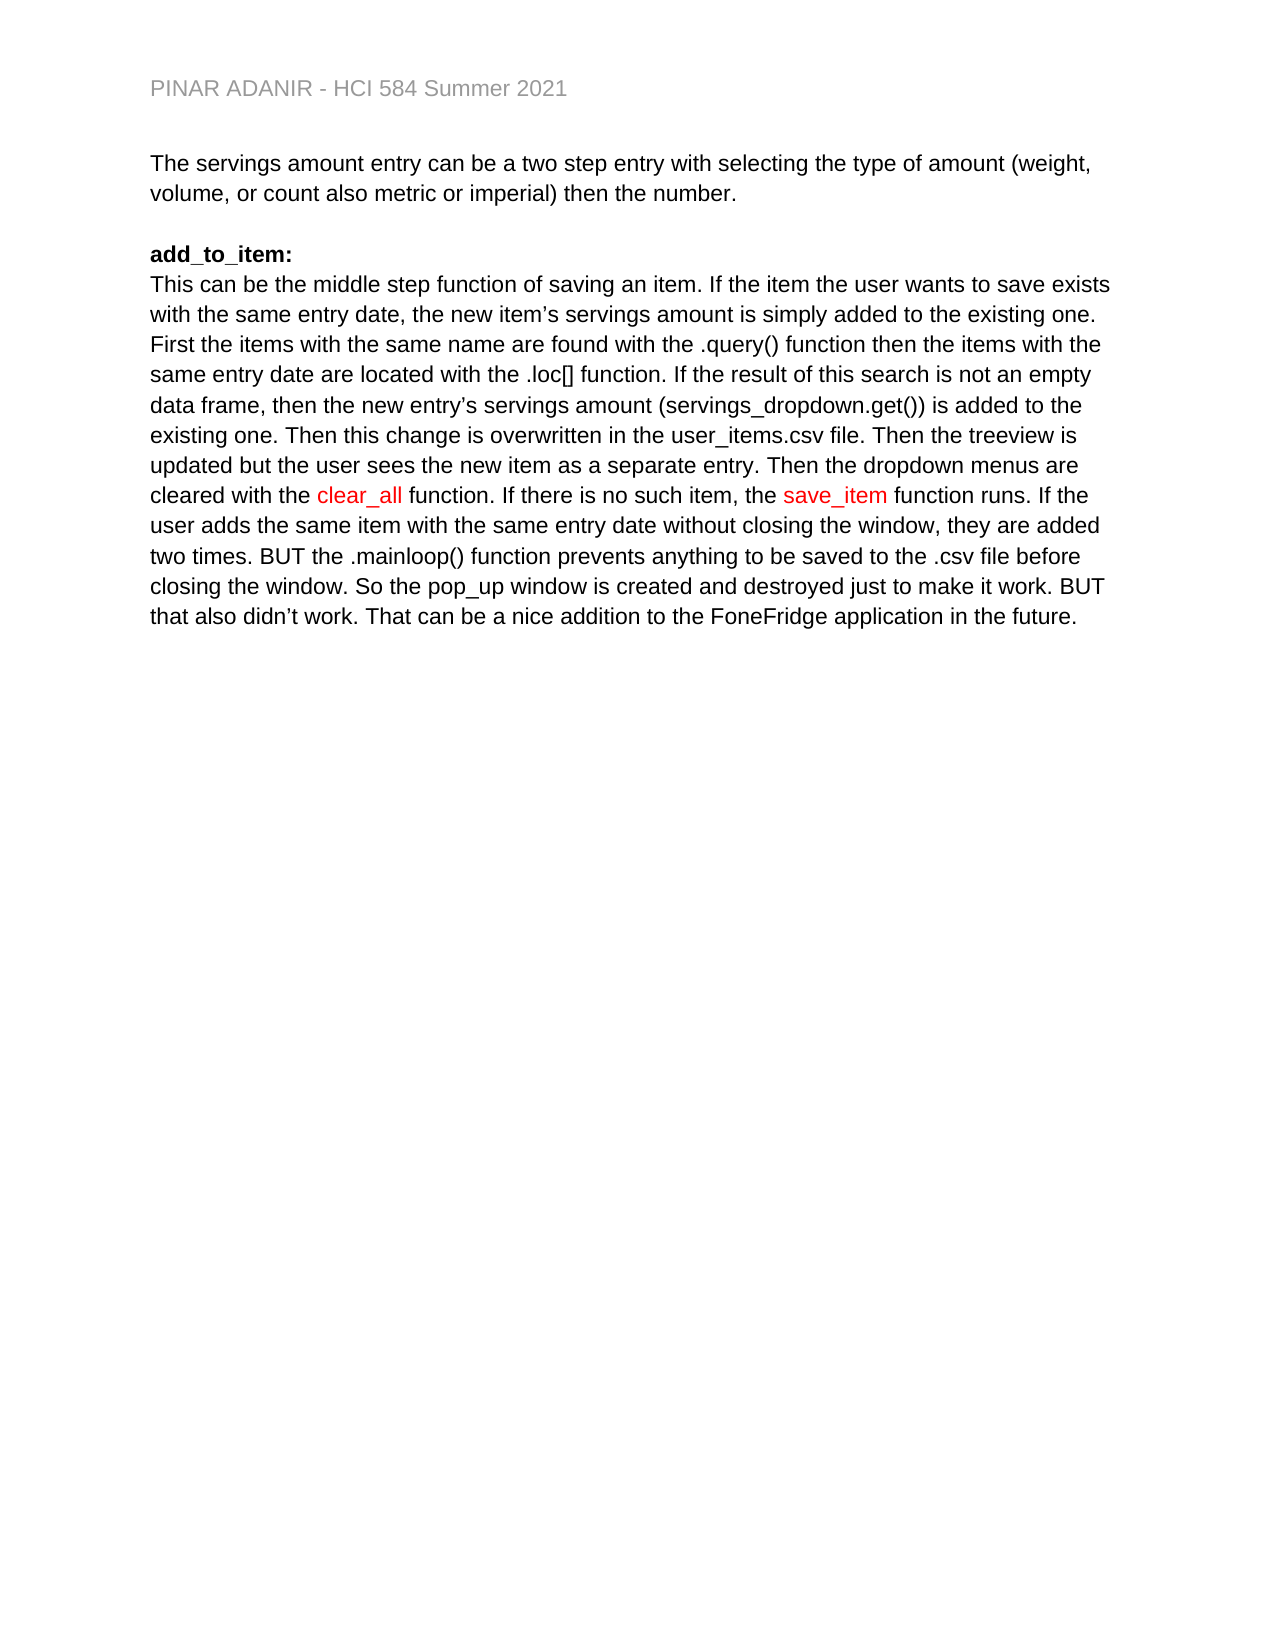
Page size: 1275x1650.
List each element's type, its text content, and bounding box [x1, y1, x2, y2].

text add_to_item: [150, 241, 1125, 267]
text The servings amount entry can be a two step entry with selecting the type of amount (weight, volume, or count also metric or imperial) then the number. [150, 150, 1125, 207]
text This can be the middle step function of saving an item. If the item the user wants to save exists with the same entry date, the new item’s servings amount is simply added to the existing one. First the items with the same name are found with the .query() function then the items with the same entry date are located with the .loc[] function. If the result of this search is not an empty data frame, then the new entry’s servings amount (servings_dropdown.get()) is added to the existing one. Then this change is overwritten in the user_items.csv file. Then the treeview is updated but the user sees the new item as a separate entry. Then the dropdown menus are cleared with the clear_all function. If there is no such item, the save_item function runs. If the user adds the same item with the same entry date without closing the window, they are added two times. BUT the .mainloop() function prevents anything to be saved to the .csv file before closing the window. So the pop_up window is created and destroyed just to make it work. BUT that also didn’t work. That can be a nice addition to the FoneFridge application in the future. [150, 271, 1125, 629]
